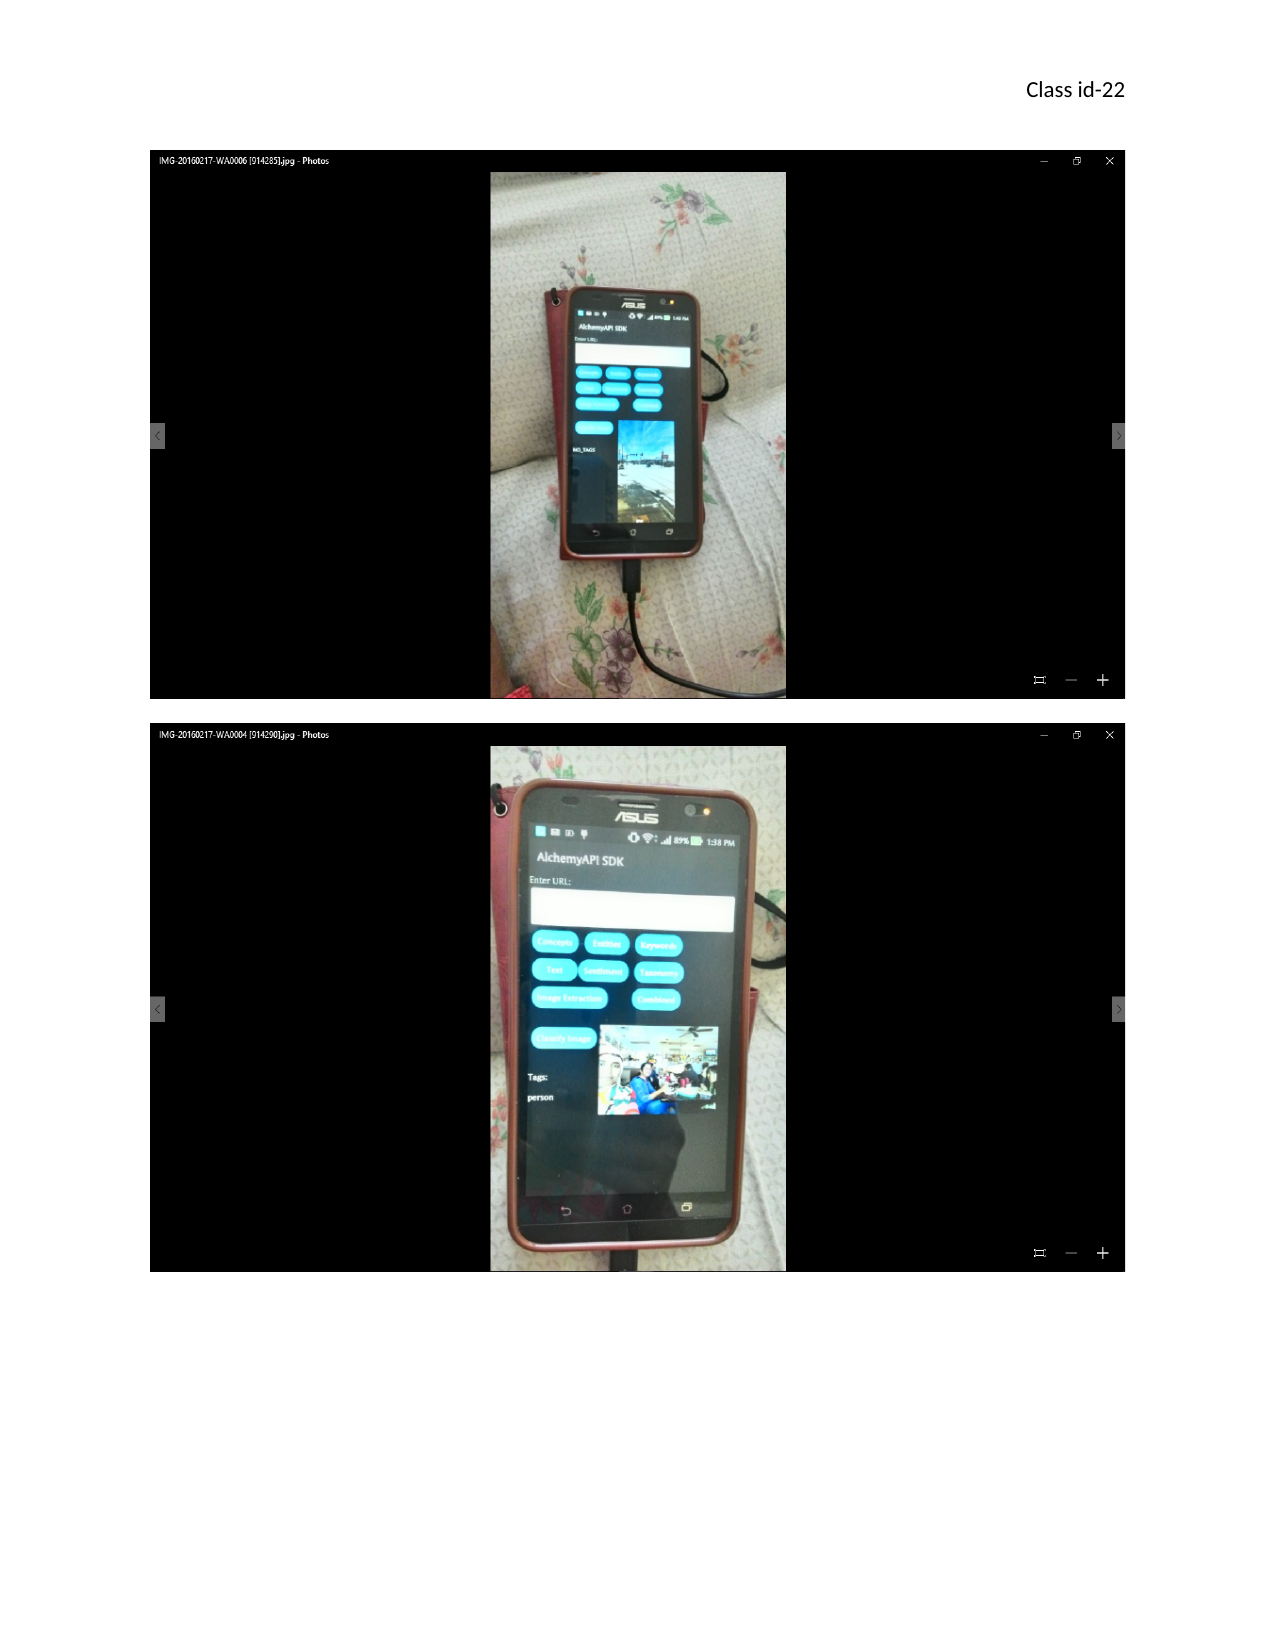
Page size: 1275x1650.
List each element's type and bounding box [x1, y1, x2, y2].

picture [150, 723, 1125, 1272]
picture [150, 150, 1125, 699]
